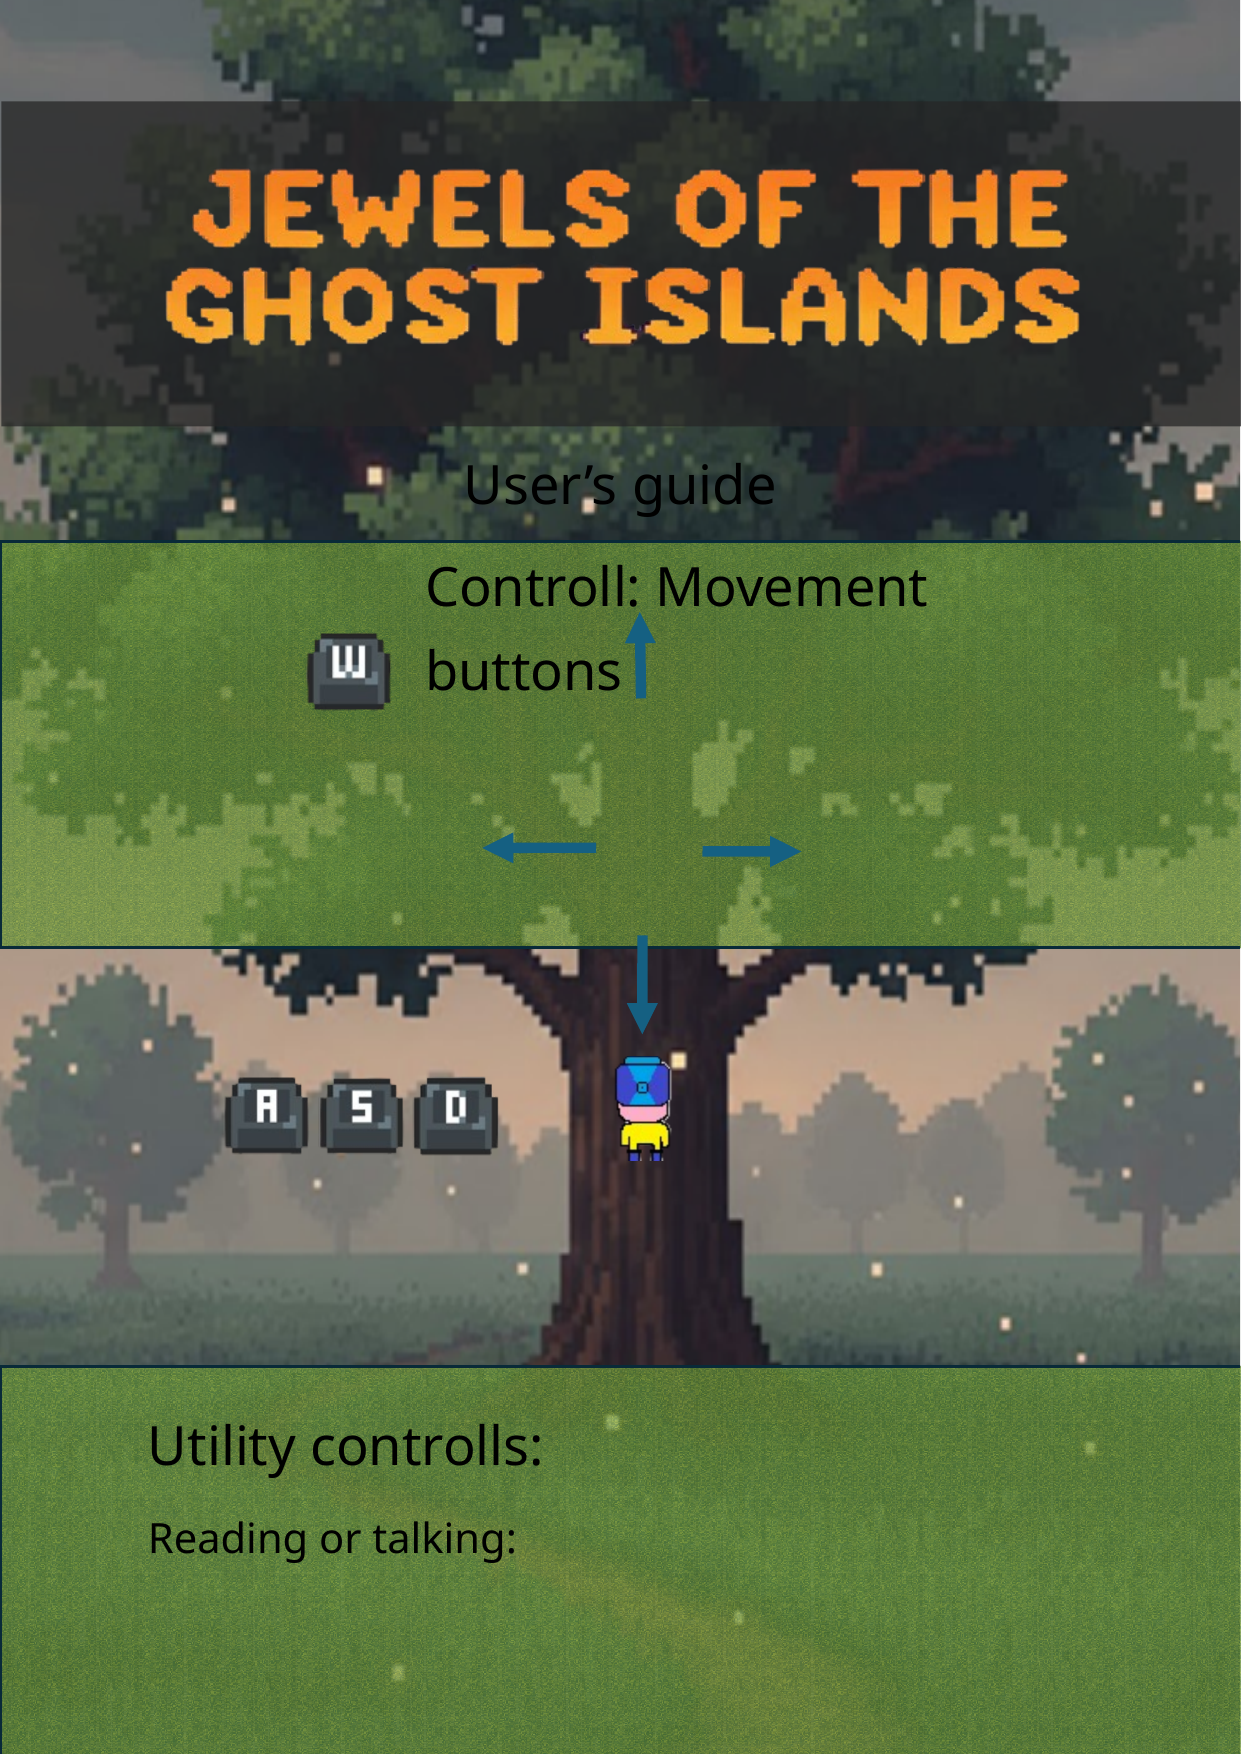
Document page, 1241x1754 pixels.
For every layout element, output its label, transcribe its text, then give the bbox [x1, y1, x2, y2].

text Reading or talking: [148, 1509, 1093, 1566]
text Controll: Movement buttons [148, 548, 1093, 707]
picture [2, 1368, 1241, 1754]
picture [0, 949, 1241, 1365]
picture [147, 147, 1093, 369]
picture [0, 0, 1241, 540]
picture [2, 543, 1240, 946]
text Utility controlls: [148, 1407, 1093, 1481]
text User’s guide [148, 447, 1093, 520]
